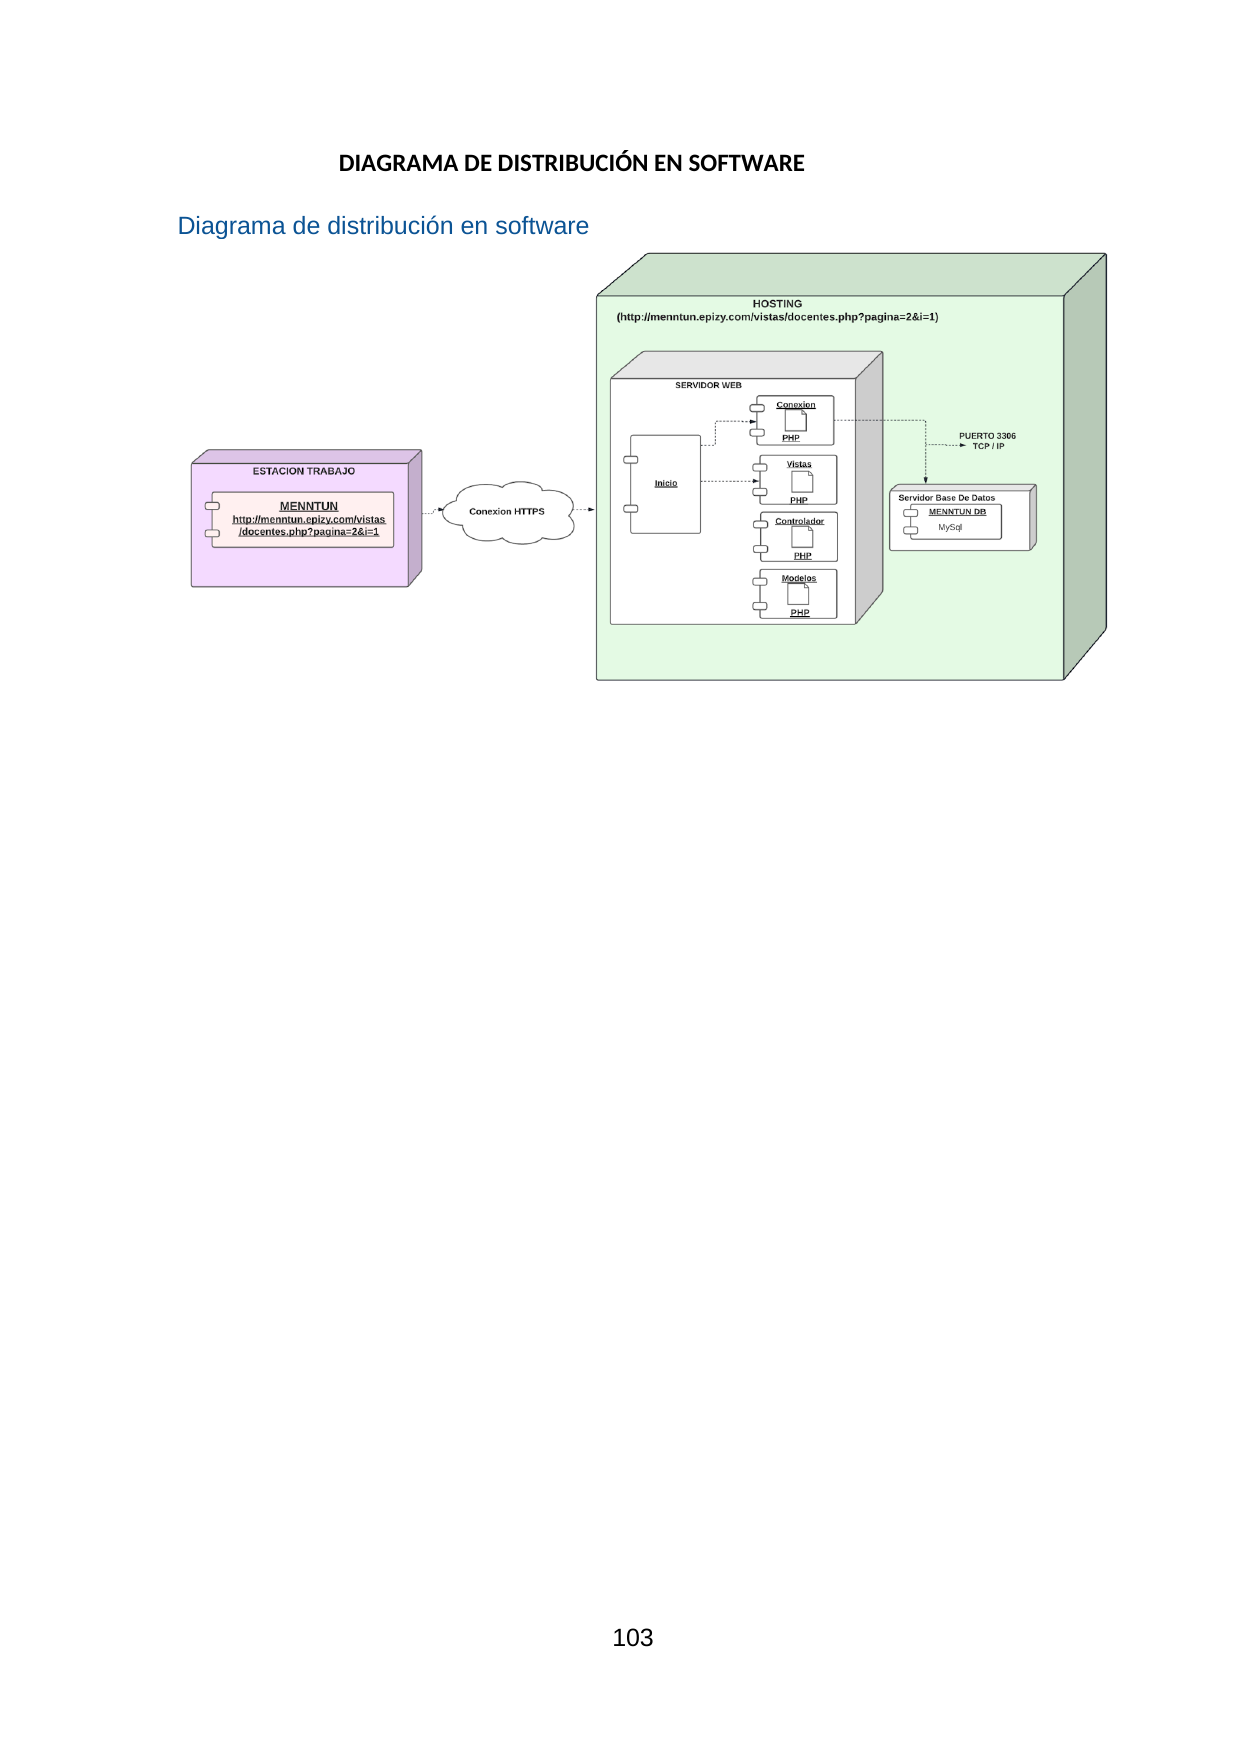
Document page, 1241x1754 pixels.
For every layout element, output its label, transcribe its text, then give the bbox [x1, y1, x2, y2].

picture [177, 239, 1120, 694]
text Diagrama de distribución en software [177, 211, 1089, 239]
subtitle DIAGRAMA DE DISTRIBUCIÓN EN SOFTWARE [177, 148, 967, 178]
